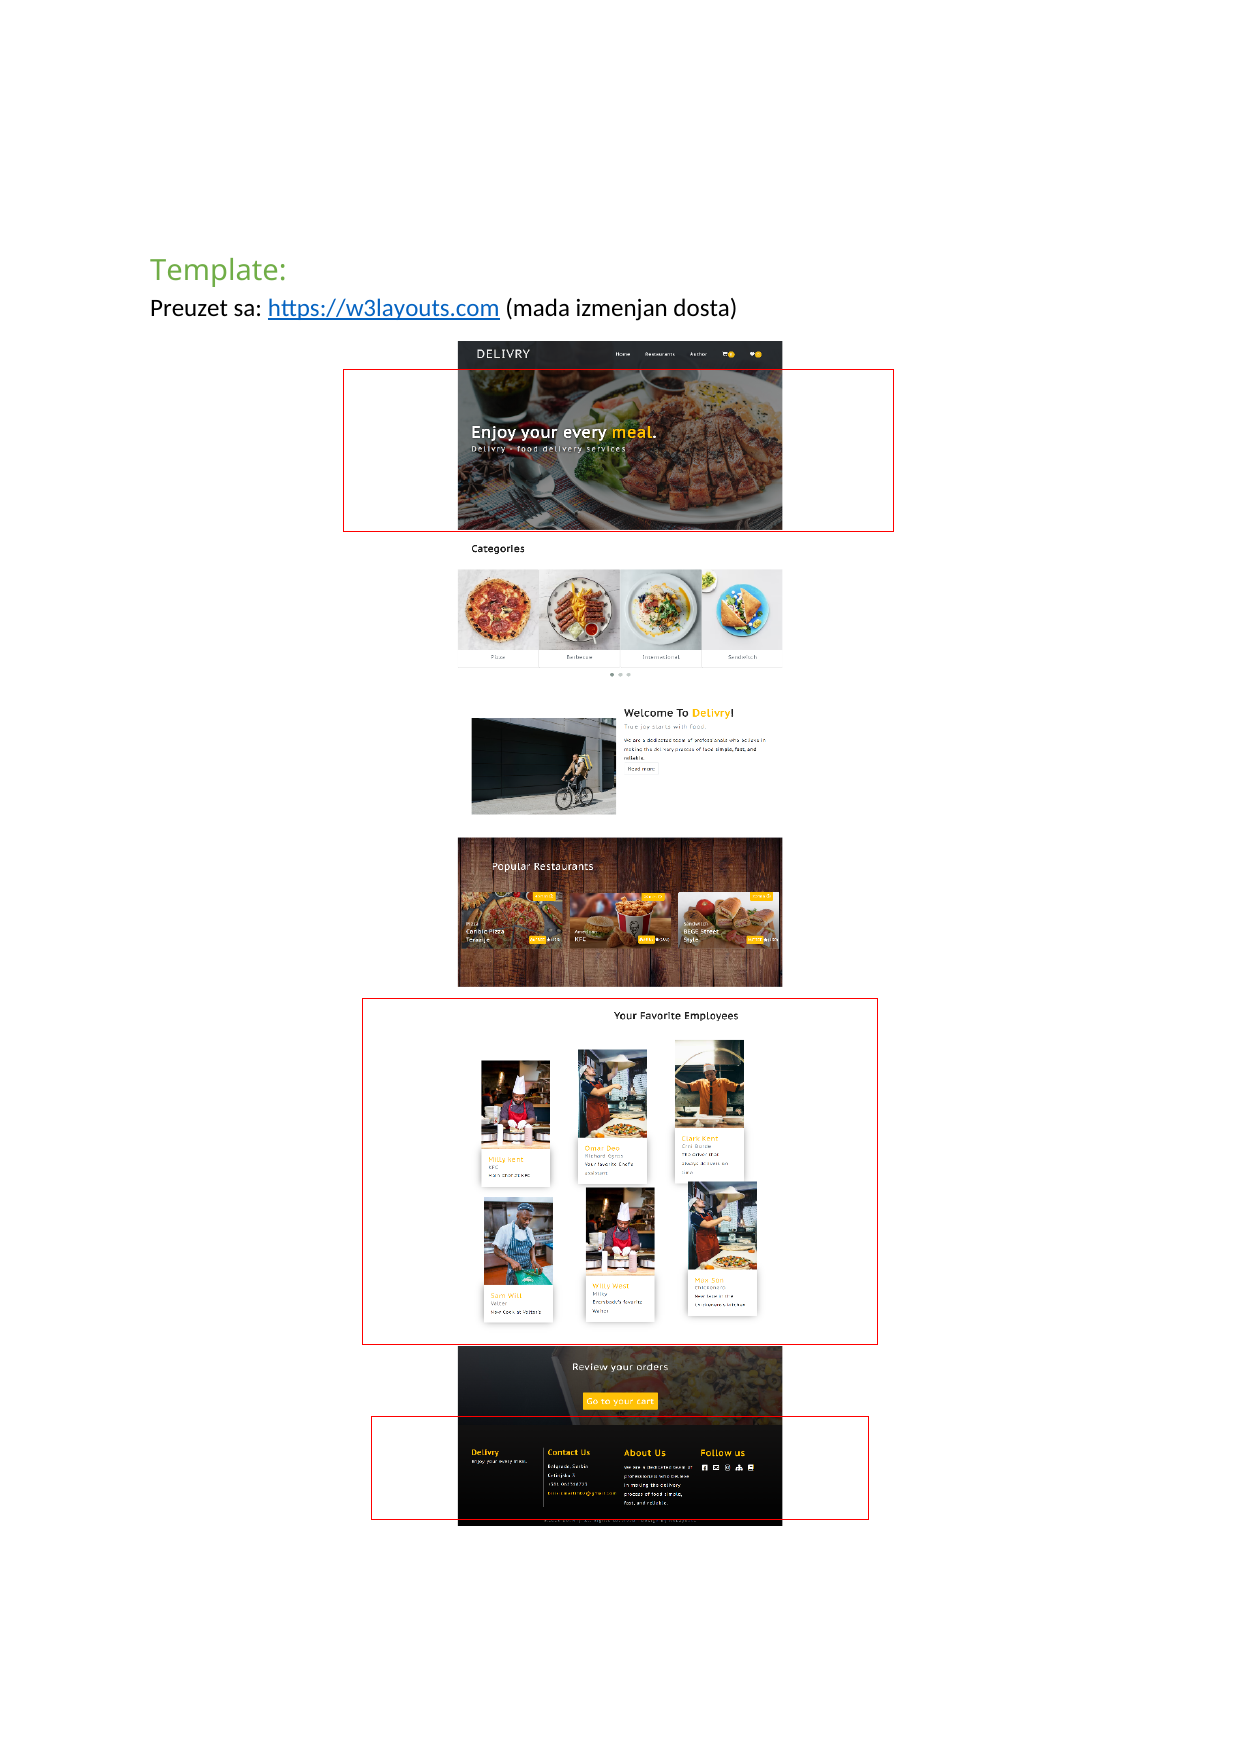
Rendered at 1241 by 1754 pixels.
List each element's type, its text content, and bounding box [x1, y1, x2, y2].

picture [457, 999, 783, 1344]
picture [457, 370, 783, 531]
subtitle Template: [150, 249, 1090, 289]
picture [457, 532, 783, 998]
text Preuzet sa: https://w3layouts.com (mada izmenjan dosta) [150, 292, 1090, 322]
picture [457, 1520, 783, 1526]
picture [457, 1345, 783, 1416]
picture [457, 341, 783, 369]
picture [457, 1417, 783, 1519]
